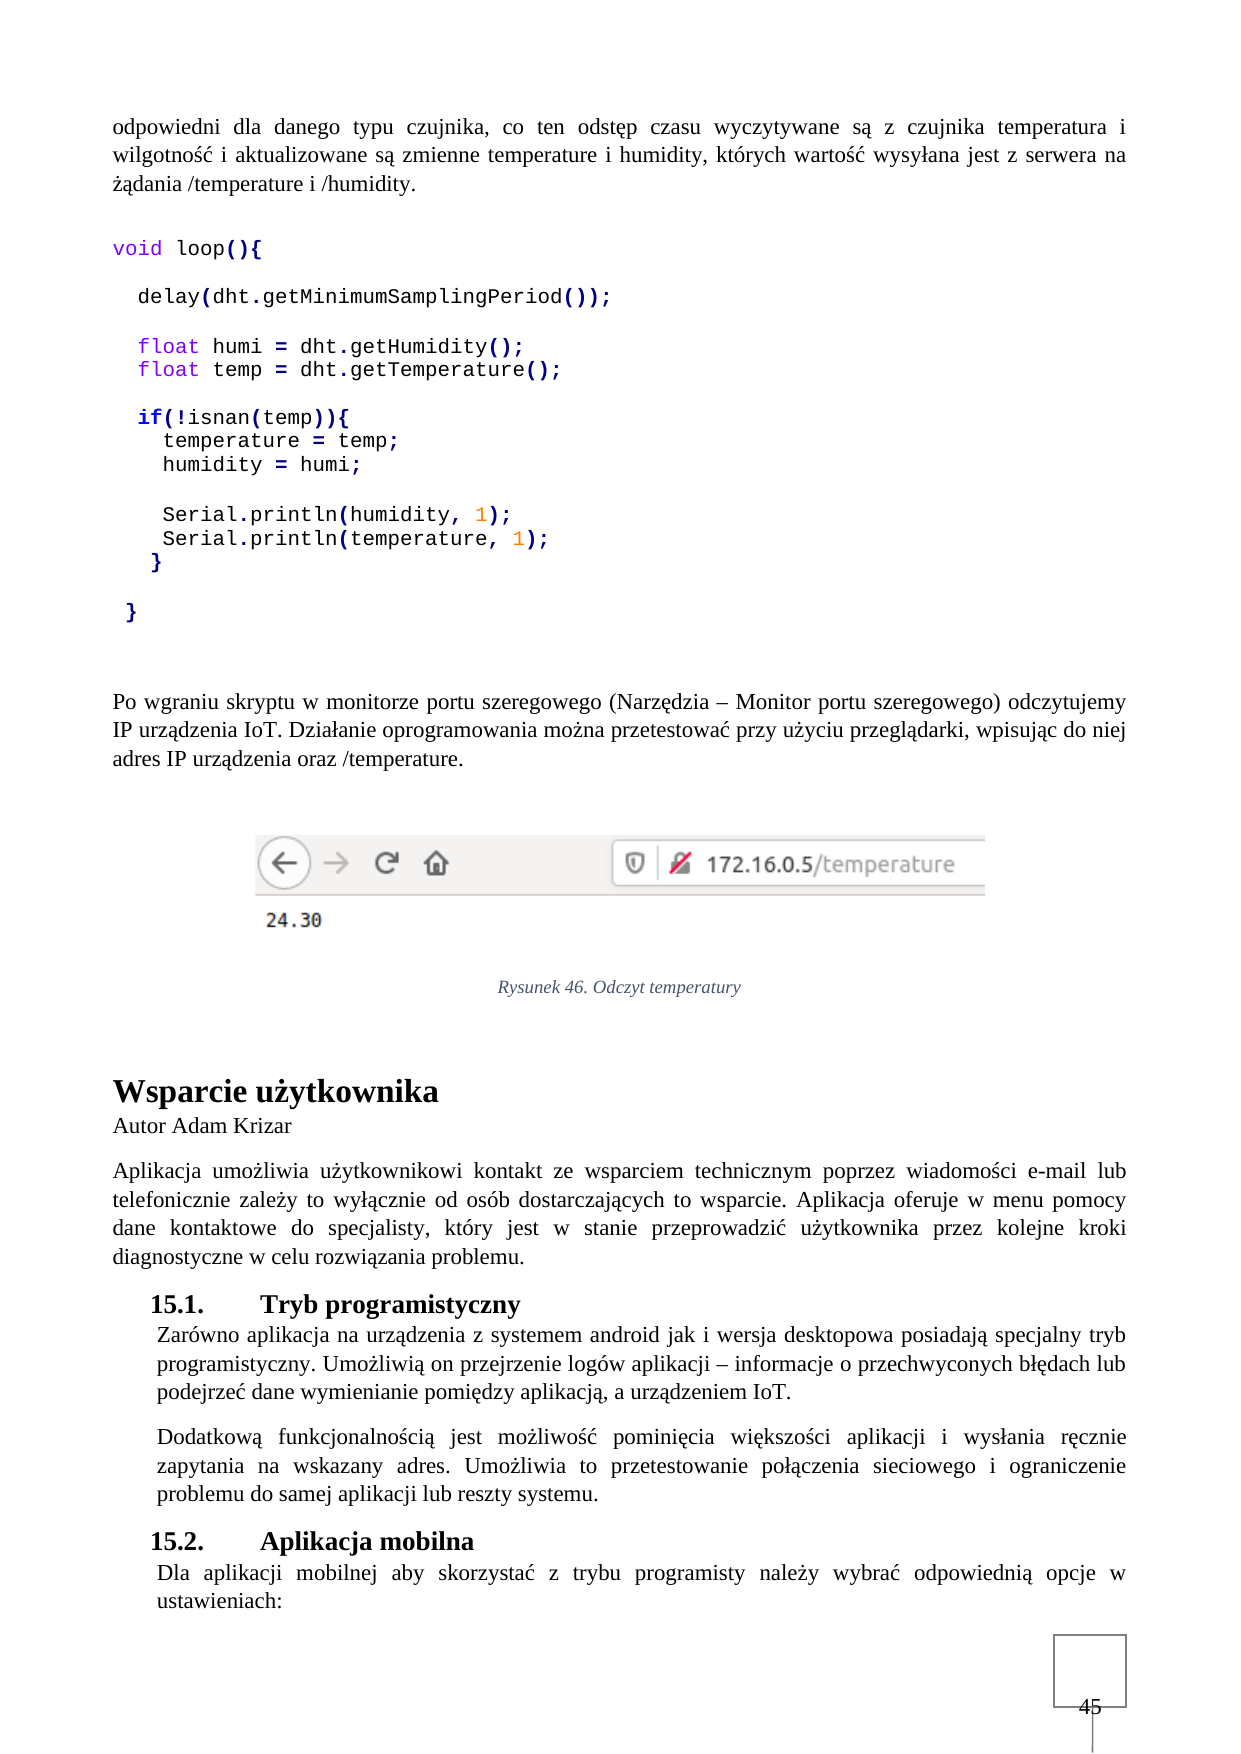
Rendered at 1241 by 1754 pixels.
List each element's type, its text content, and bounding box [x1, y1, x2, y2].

text float temp = dht.getTemperature(); [112, 359, 1128, 383]
subtitle Wsparcie użytkownika [112, 1072, 1128, 1110]
text void loop(){ [112, 238, 1128, 262]
text Dodatkową funkcjonalnością jest możliwość pominięcia większości aplikacji i wysłania ręcznie zapytania na wskazany adres. Umożliwia to przetestowanie połączenia sieciowego i ograniczenie problemu do samej aplikacji lub reszty systemu. [157, 1423, 1128, 1507]
text Autor Adam Krizar [112, 1112, 1128, 1139]
subtitle Tryb programistyczny [150, 1288, 1128, 1319]
text delay(dht.getMinimumSamplingPeriod()); [112, 286, 1128, 309]
text } [112, 601, 1128, 625]
text Aplikacja umożliwia użytkownikowi kontakt ze wsparciem technicznym poprzez wiadomości e-mail lub telefonicznie zależy to wyłącznie od osób dostarczających to wsparcie. Aplikacja oferuje w menu pomocy dane kontaktowe do specjalisty, który jest w stanie przeprowadzić użytkownika przez kolejne kroki diagnostyczne w celu rozwiązania problemu. [112, 1157, 1128, 1269]
text Po wgraniu skryptu w monitorze portu szeregowego (Narzędzia – Monitor portu szeregowego) odczytujemy IP urządzenia IoT. Działanie oprogramowania można przetestować przy użyciu przeglądarki, wpisując do niej adres IP urządzenia oraz /temperature. [112, 688, 1128, 771]
text Serial.println(humidity, 1); [112, 504, 1128, 528]
text Zarówno aplikacja na urządzenia z systemem android jak i wersja desktopowa posiadają specjalny tryb programistyczny. Umożliwią on przejrzenie logów aplikacji – informacje o przechwyconych błędach lub podejrzeć dane wymienianie pomiędzy aplikacją, a urządzeniem IoT. [157, 1321, 1128, 1404]
text float humi = dht.getHumidity(); [112, 336, 1128, 359]
text Serial.println(temperature, 1); [112, 528, 1128, 551]
text Dla aplikacji mobilnej aby skorzystać z trybu programisty należy wybrać odpowiednią opcje w ustawieniach: [157, 1559, 1128, 1614]
text temperature = temp; [112, 430, 1128, 454]
text if(!isnan(temp)){ [112, 407, 1128, 430]
text humidity = humi; [112, 454, 1128, 478]
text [112, 113, 1128, 196]
picture [255, 835, 985, 957]
text } [112, 551, 1128, 575]
subtitle Aplikacja mobilna [150, 1525, 1128, 1556]
